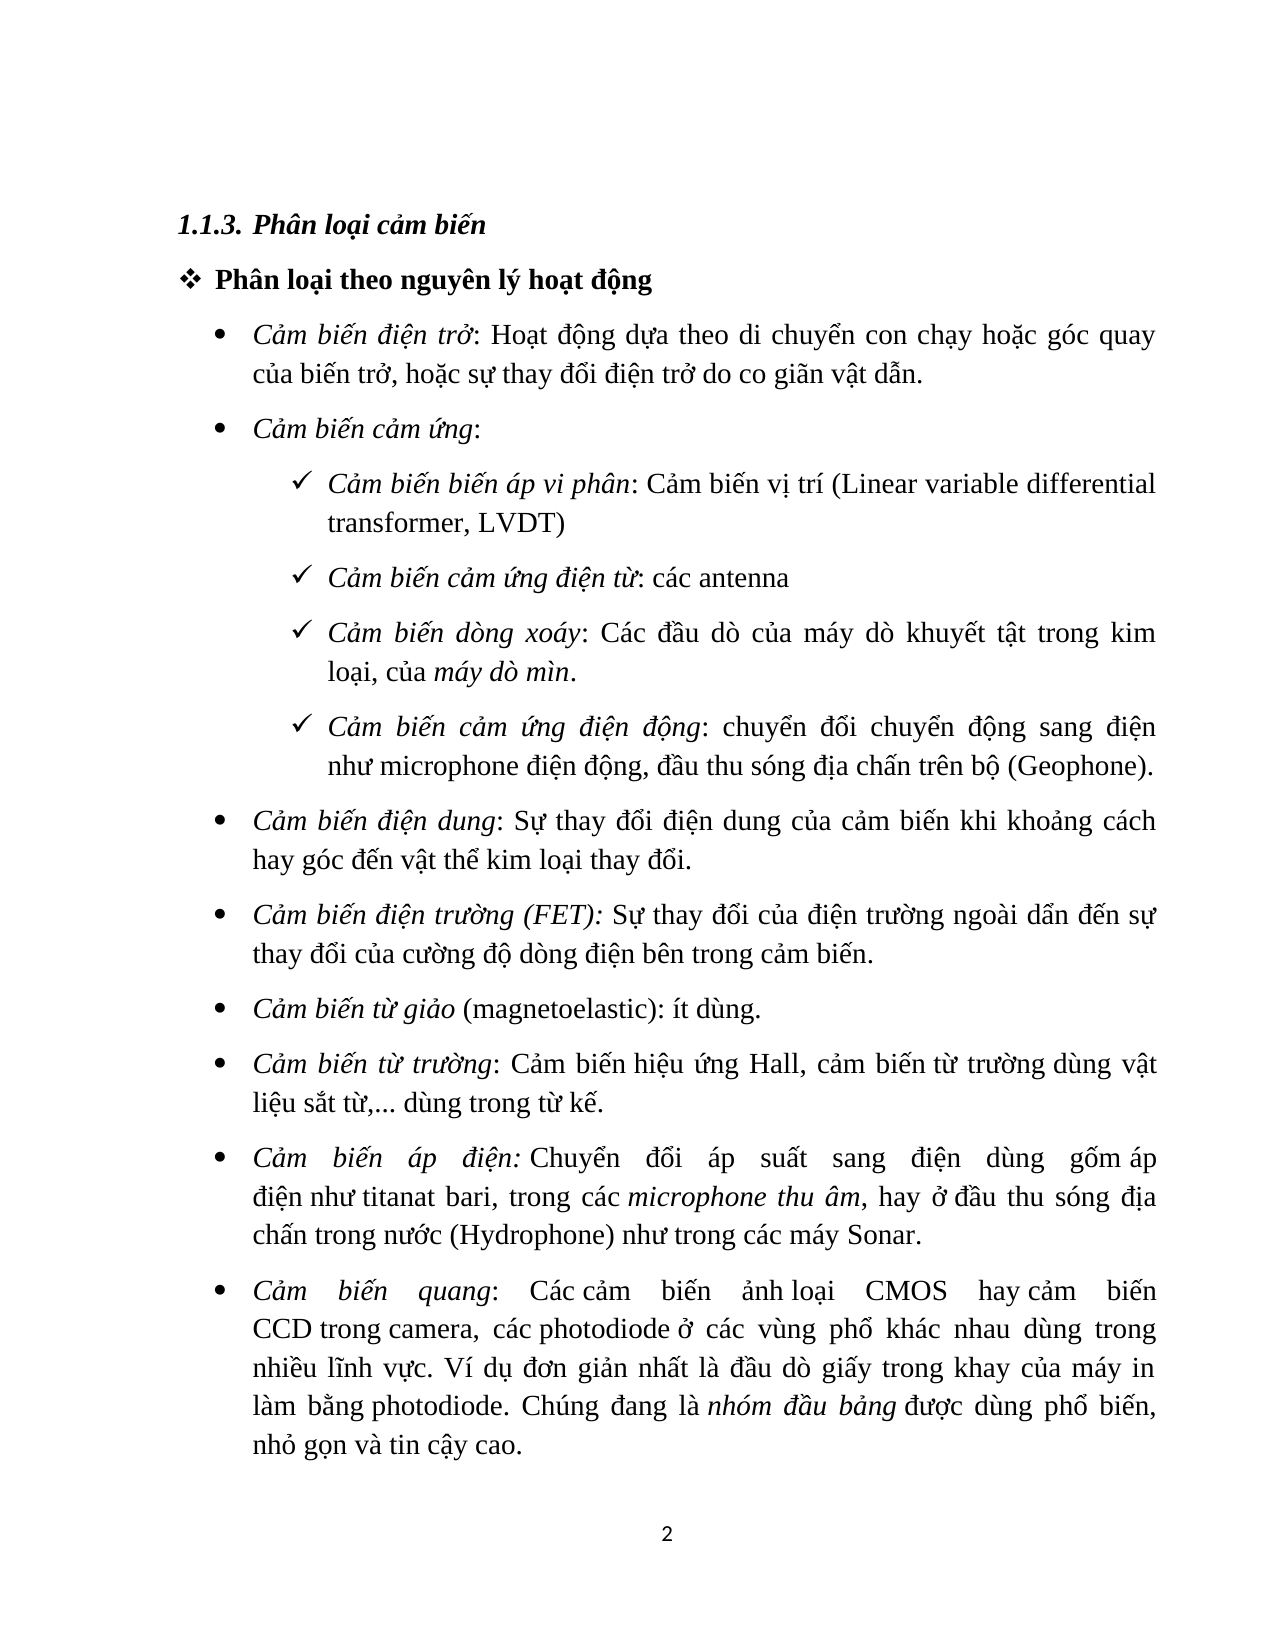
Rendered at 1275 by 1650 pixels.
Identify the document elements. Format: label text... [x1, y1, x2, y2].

list Cảm biến dòng xoáy: Các đầu dò của máy dò khuyết tật trong kim loại, của máy dò mìn. [290, 616, 1157, 688]
list Cảm biến áp điện: Chuyển đổi áp suất sang điện dùng gốm áp điện như titanat bari, trong các microphone thu âm, hay ở đầu thu sóng địa chấn trong nước (Hydrophone) như trong các máy Sonar. [215, 1140, 1157, 1251]
list Cảm biến biến áp vi phân: Cảm biến vị trí (Linear variable differential transformer, LVDT) [290, 466, 1157, 539]
list Phân loại theo nguyên lý hoạt động [177, 262, 1157, 296]
list Cảm biến từ trường: Cảm biến hiệu ứng Hall, cảm biến từ trường dùng vật liệu sắt từ,... dùng trong từ kế. [215, 1046, 1157, 1118]
list Cảm biến quang: Các cảm biến ảnh loại CMOS hay cảm biến CCD trong camera, các photodiode ở các vùng phổ khác nhau dùng trong nhiều lĩnh vực. Ví dụ đơn giản nhất là đầu dò giấy trong khay của máy in làm bằng photodiode. Chúng đang là nhóm đầu bảng được dùng phổ biến, nhỏ gọn và tin cậy cao. [215, 1273, 1157, 1460]
text Phân loại cảm biến [177, 207, 1157, 240]
list Cảm biến cảm ứng điện động: chuyển đổi chuyển động sang điện như microphone điện động, đầu thu sóng địa chấn trên bộ (Geophone). [290, 709, 1157, 782]
list Cảm biến điện dung: Sự thay đổi điện dung của cảm biến khi khoảng cách hay góc đến vật thể kim loại thay đổi. [215, 803, 1157, 876]
list Cảm biến điện trường (FET): Sự thay đổi của điện trường ngoài dẩn đến sự thay đổi của cường độ dòng điện bên trong cảm biến. [215, 897, 1157, 969]
list Cảm biến điện trở: Hoạt động dựa theo di chuyển con chạy hoặc góc quay của biến trở, hoặc sự thay đổi điện trở do co giãn vật dẫn. [215, 317, 1157, 389]
list Cảm biến cảm ứng: [215, 411, 1157, 445]
list Cảm biến cảm ứng điện từ: các antenna [290, 560, 1157, 594]
list Cảm biến từ giảo (magnetoelastic): ít dùng. [215, 991, 1157, 1025]
